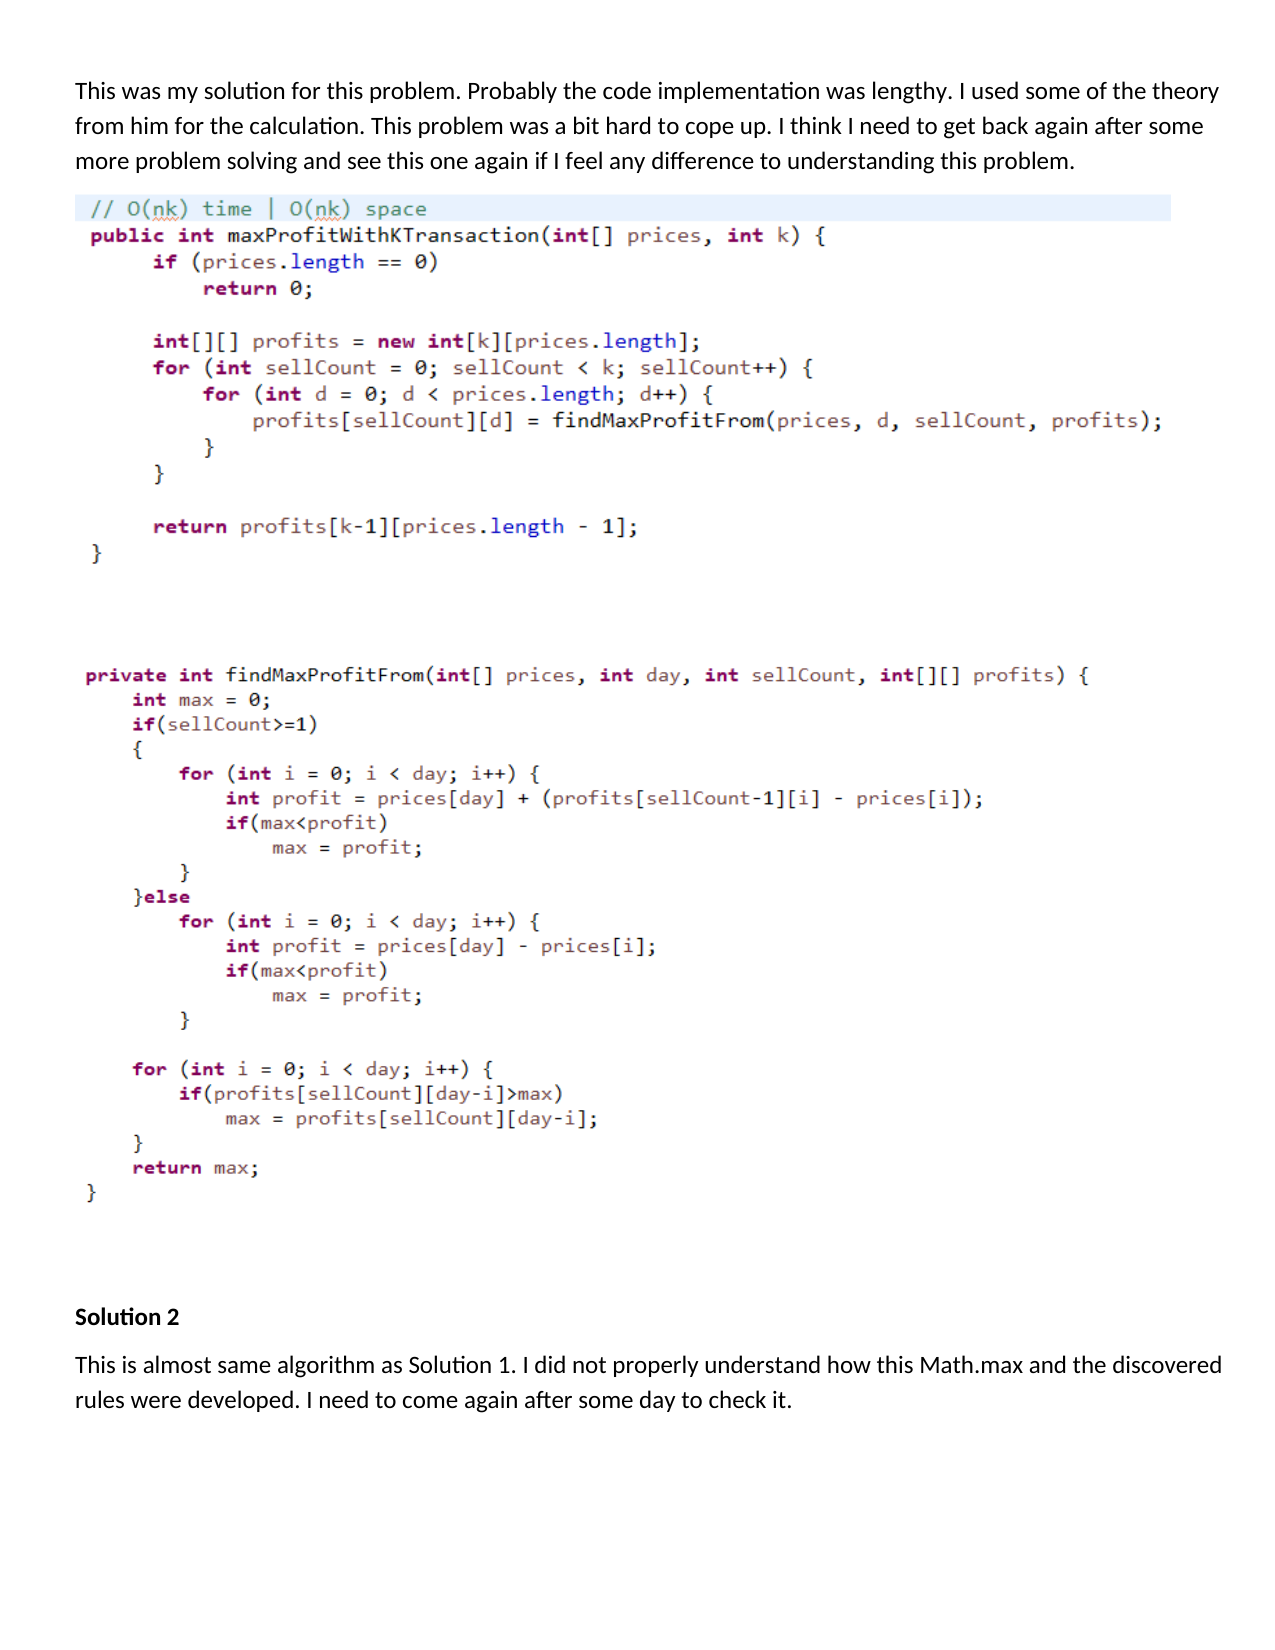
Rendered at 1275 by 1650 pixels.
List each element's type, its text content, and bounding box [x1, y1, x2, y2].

text This is almost same algorithm as Solution 1. I did not properly understand how this Math.max and the discovered rules were developed. I need to come again after some day to check it. [75, 1349, 1230, 1414]
picture [75, 192, 1171, 575]
picture [75, 662, 1103, 1214]
text This was my solution for this problem. Probably the code implementation was lengthy. I used some of the theory from him for the calculation. This problem was a bit hard to cope up. I think I need to get back again after some more problem solving and see this one again if I feel any difference to understanding this problem. [75, 75, 1230, 176]
text Solution 2 [75, 1301, 1230, 1332]
